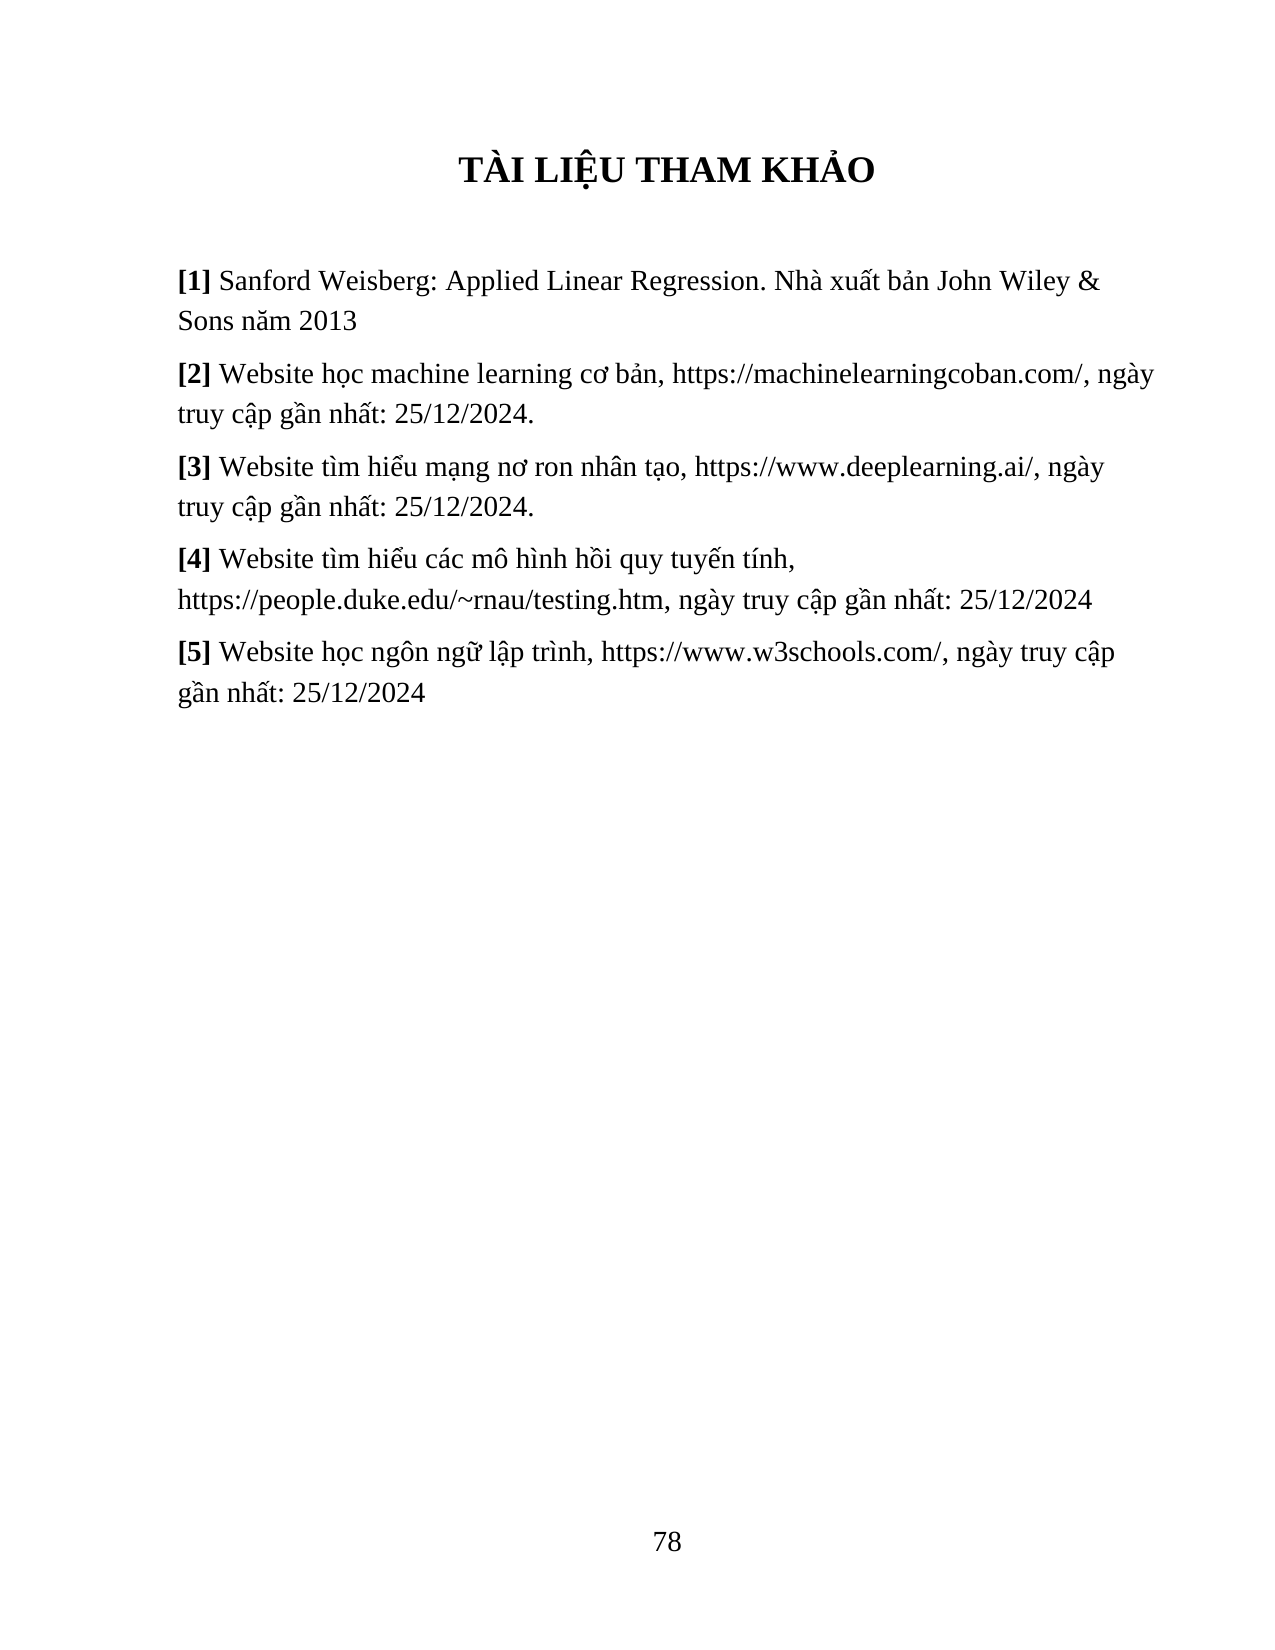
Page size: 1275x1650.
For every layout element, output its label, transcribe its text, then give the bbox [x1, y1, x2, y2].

text [2] Website học machine learning cơ bản, https://machinelearningcoban.com/, ngày truy cập gần nhất: 25/12/2024. [177, 356, 1157, 429]
text [4] Website tìm hiểu các mô hình hồi quy tuyến tính, https://people.duke.edu/~rnau/testing.htm, ngày truy cập gần nhất: 25/12/2024 [177, 542, 1157, 615]
text [3] Website tìm hiểu mạng nơ ron nhân tạo, https://www.deeplearning.ai/, ngày truy cập gần nhất: 25/12/2024. [177, 449, 1157, 522]
text [5] Website học ngôn ngữ lập trình, https://www.w3schools.com/, ngày truy cập gần nhất: 25/12/2024 [177, 634, 1157, 708]
subtitle TÀI LIỆU THAM KHẢO [177, 148, 1157, 191]
text [1] Sanford Weisberg: Applied Linear Regression. Nhà xuất bản John Wiley & Sons năm 2013 [177, 263, 1157, 337]
